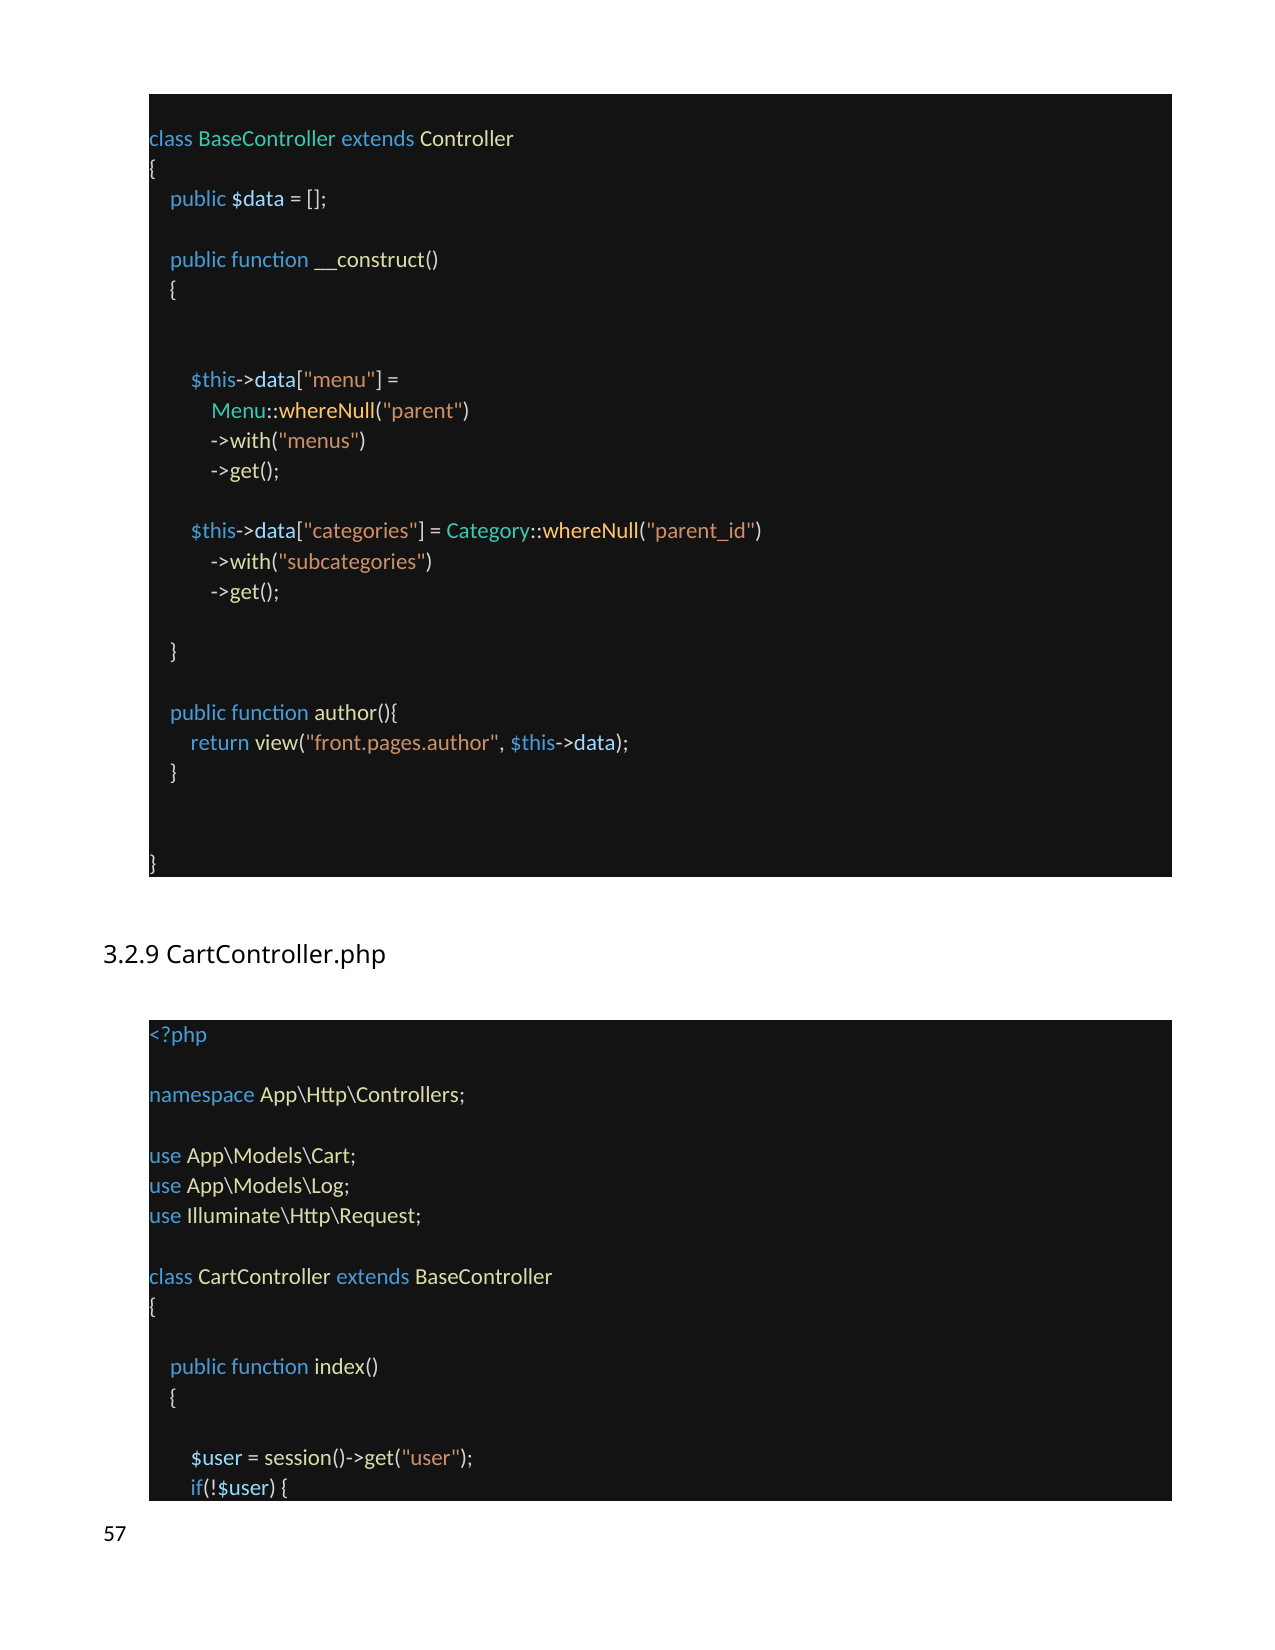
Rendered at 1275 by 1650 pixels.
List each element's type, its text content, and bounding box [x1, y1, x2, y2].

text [149, 1020, 1172, 1501]
subtitle 3.2.9 CartController.php [103, 936, 1172, 971]
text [149, 94, 1172, 877]
